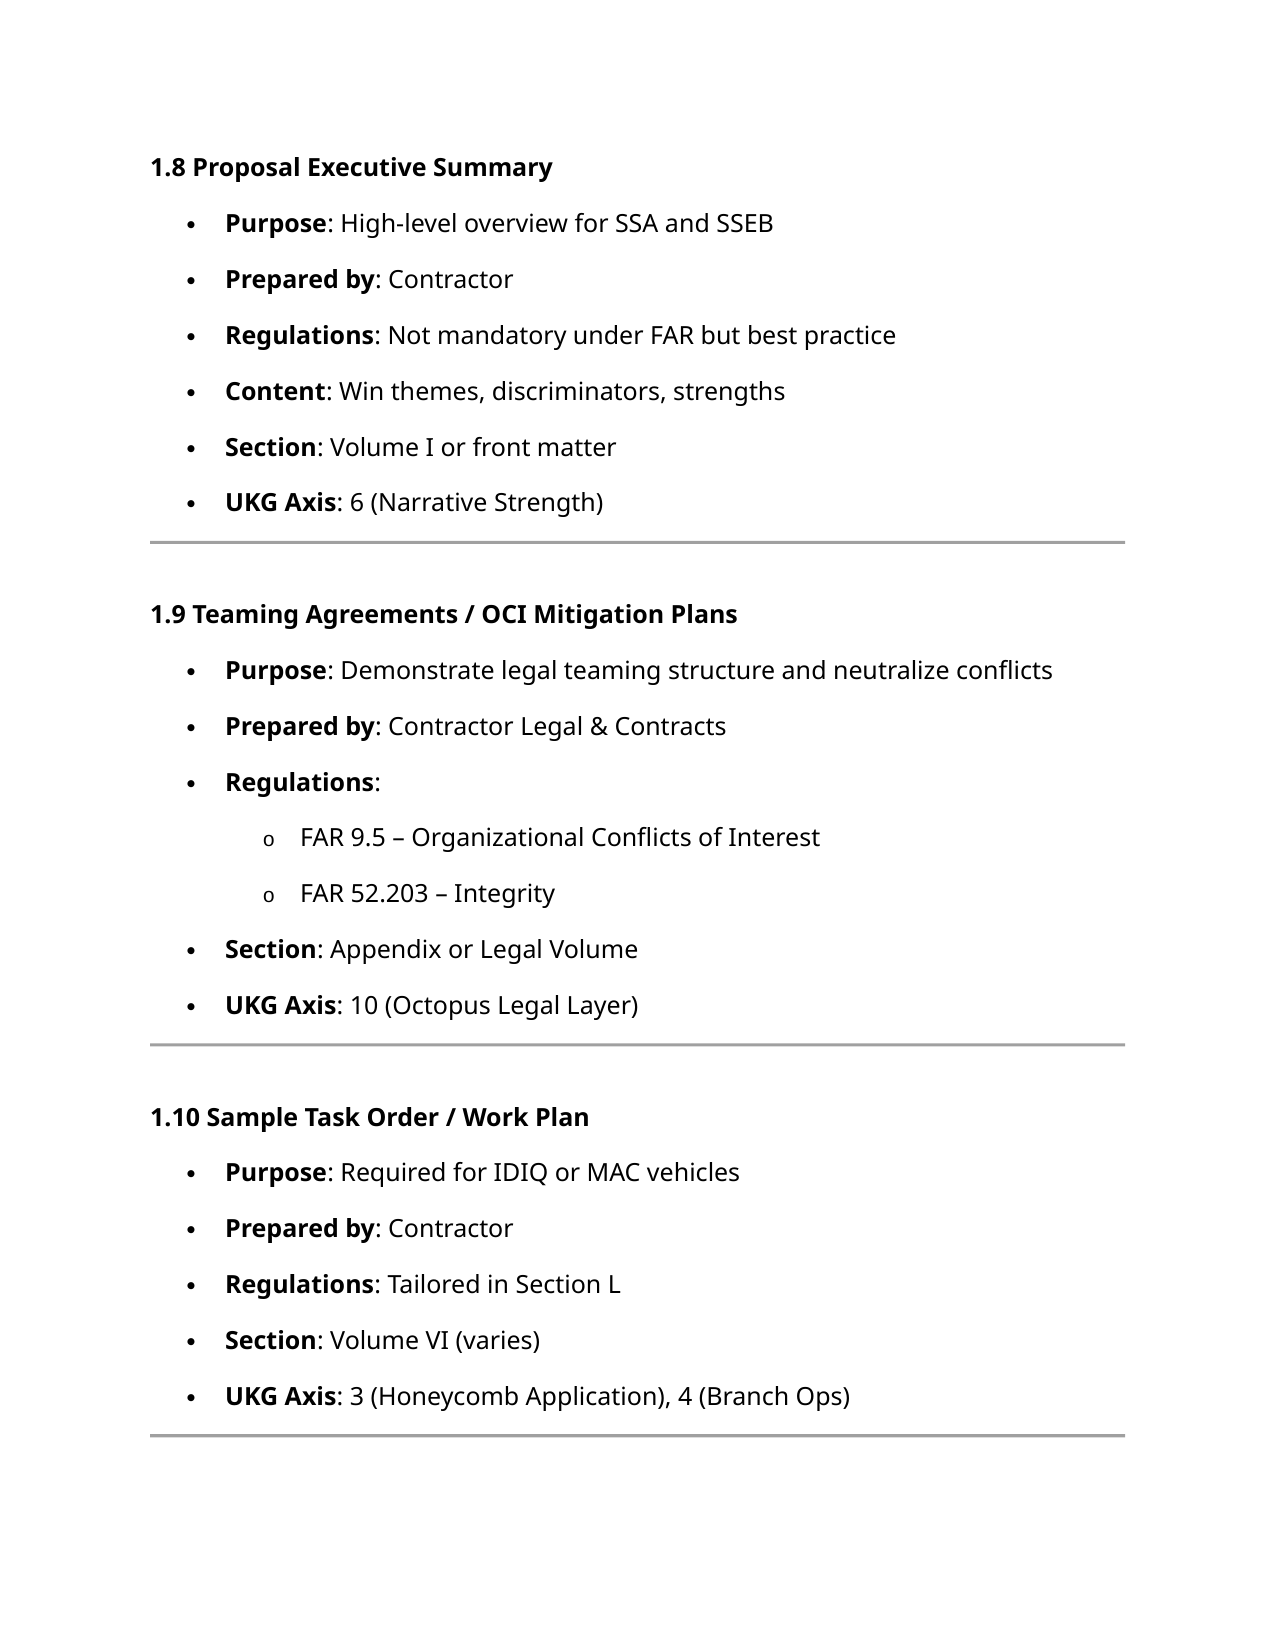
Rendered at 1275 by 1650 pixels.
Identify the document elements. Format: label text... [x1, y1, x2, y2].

list Section: Volume VI (varies) [187, 1322, 1125, 1357]
list Purpose: Required for IDIQ or MAC vehicles [187, 1155, 1125, 1189]
list FAR 9.5 – Organizational Conflicts of Interest [262, 820, 1125, 854]
list Regulations: [187, 764, 1125, 798]
list UKG Axis: 3 (Honeycomb Application), 4 (Branch Ops) [187, 1378, 1125, 1412]
list Purpose: Demonstrate legal teaming structure and neutralize conflicts [187, 652, 1125, 687]
list Section: Appendix or Legal Volume [187, 932, 1125, 966]
text 1.10 Sample Task Order / Work Plan [150, 1099, 1125, 1133]
list FAR 52.203 – Integrity [262, 876, 1125, 910]
list UKG Axis: 6 (Narrative Strength) [187, 485, 1125, 519]
list Prepared by: Contractor [187, 1211, 1125, 1245]
text 1.9 Teaming Agreements / OCI Mitigation Plans [150, 597, 1125, 631]
list Prepared by: Contractor [187, 262, 1125, 296]
list Purpose: High-level overview for SSA and SSEB [187, 206, 1125, 240]
list Section: Volume I or front matter [187, 429, 1125, 463]
text 1.8 Proposal Executive Summary [150, 150, 1125, 184]
list UKG Axis: 10 (Octopus Legal Layer) [187, 987, 1125, 1022]
list Regulations: Not mandatory under FAR but best practice [187, 317, 1125, 352]
list Prepared by: Contractor Legal & Contracts [187, 708, 1125, 742]
list Regulations: Tailored in Section L [187, 1267, 1125, 1301]
list Content: Win themes, discriminators, strengths [187, 373, 1125, 407]
